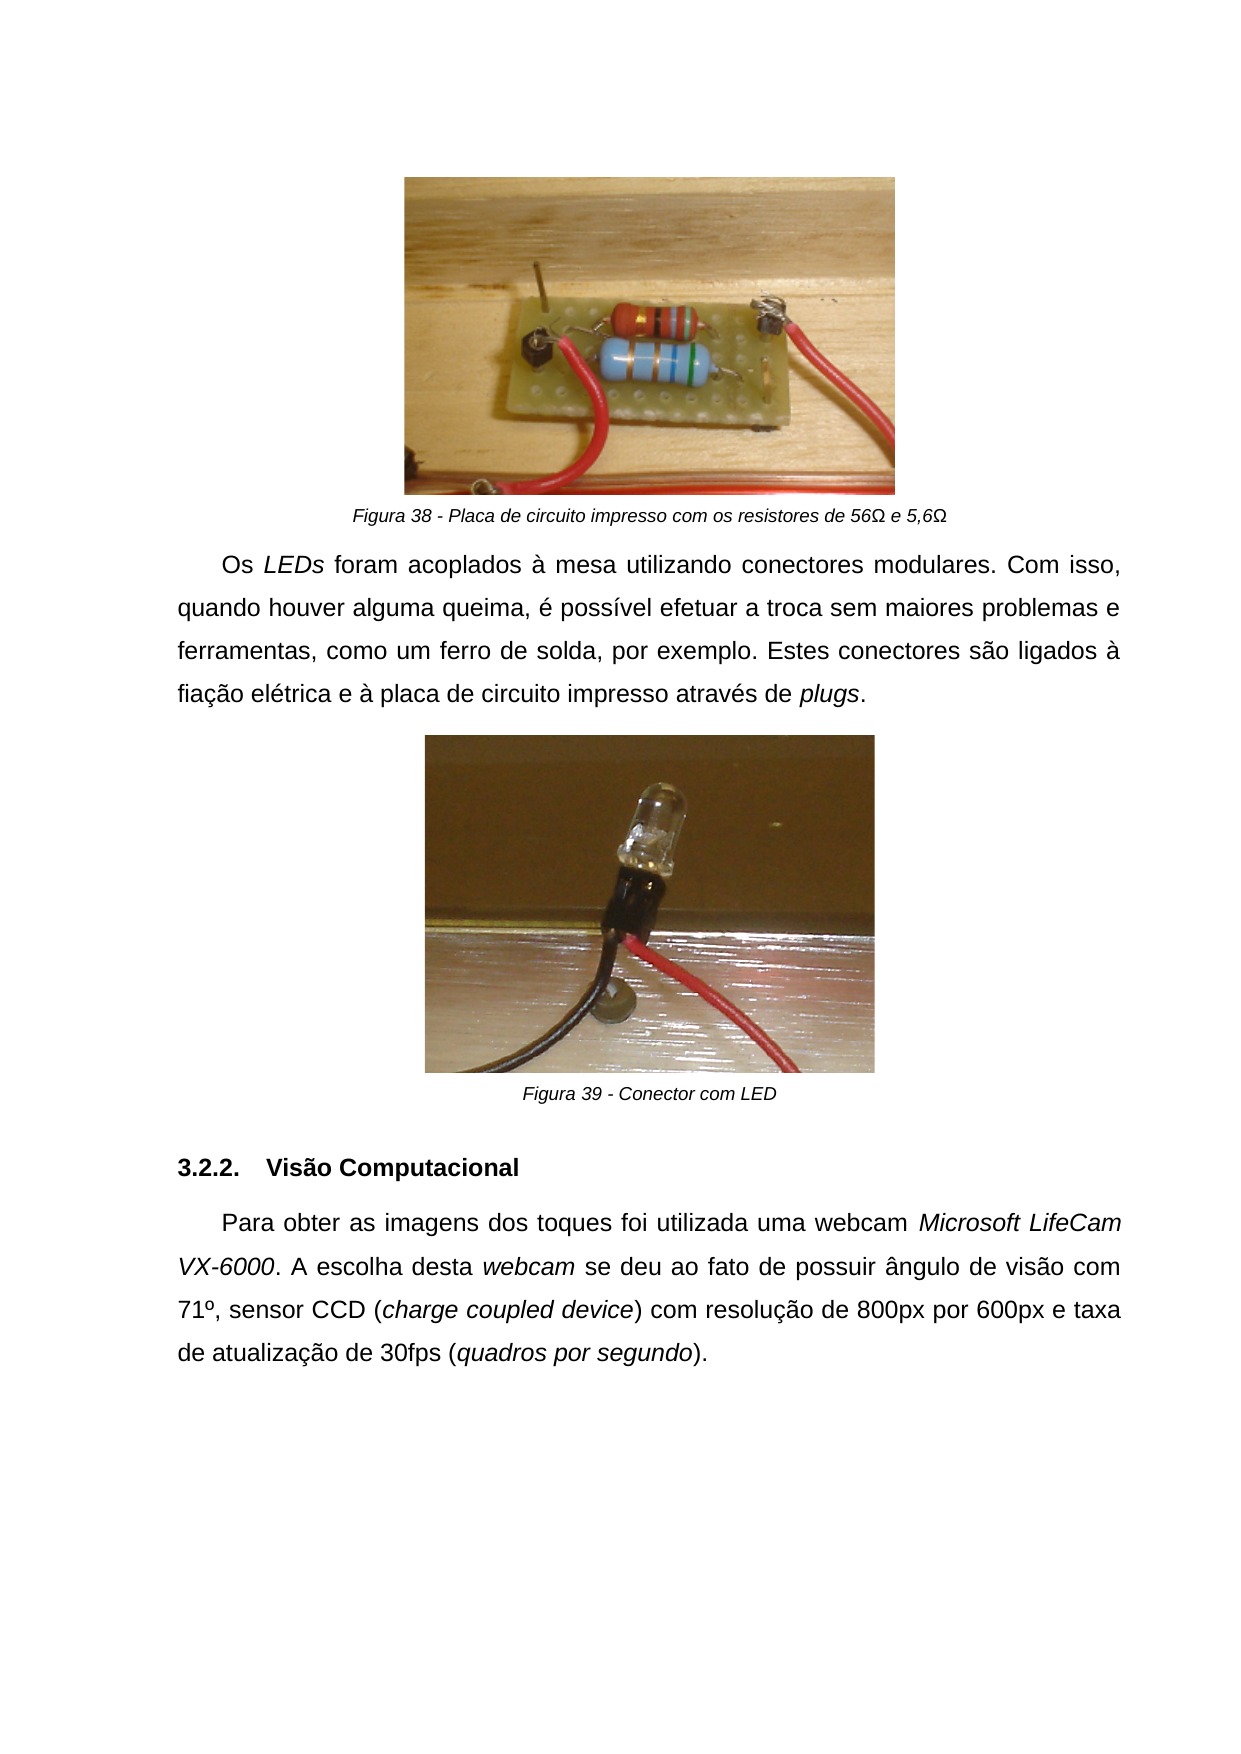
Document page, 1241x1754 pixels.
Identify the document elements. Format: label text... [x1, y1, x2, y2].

subtitle Visão Computacional [177, 1153, 1122, 1182]
text Para obter as imagens dos toques foi utilizada uma webcam Microsoft LifeCam VX-6000. A escolha desta webcam se deu ao fato de possuir ângulo de visão com 71º, sensor CCD (charge coupled device) com resolução de 800px por 600px e taxa de atualização de 30fps (quadros por segundo). [177, 1208, 1122, 1367]
picture [404, 177, 895, 495]
picture [424, 735, 875, 1073]
text Os LEDs foram acoplados à mesa utilizando conectores modulares. Com isso, quando houver alguma queima, é possível efetuar a troca sem maiores problemas e ferramentas, como um ferro de solda, por exemplo. Estes conectores são ligados à fiação elétrica e à placa de circuito impresso através de plugs. [177, 550, 1122, 708]
